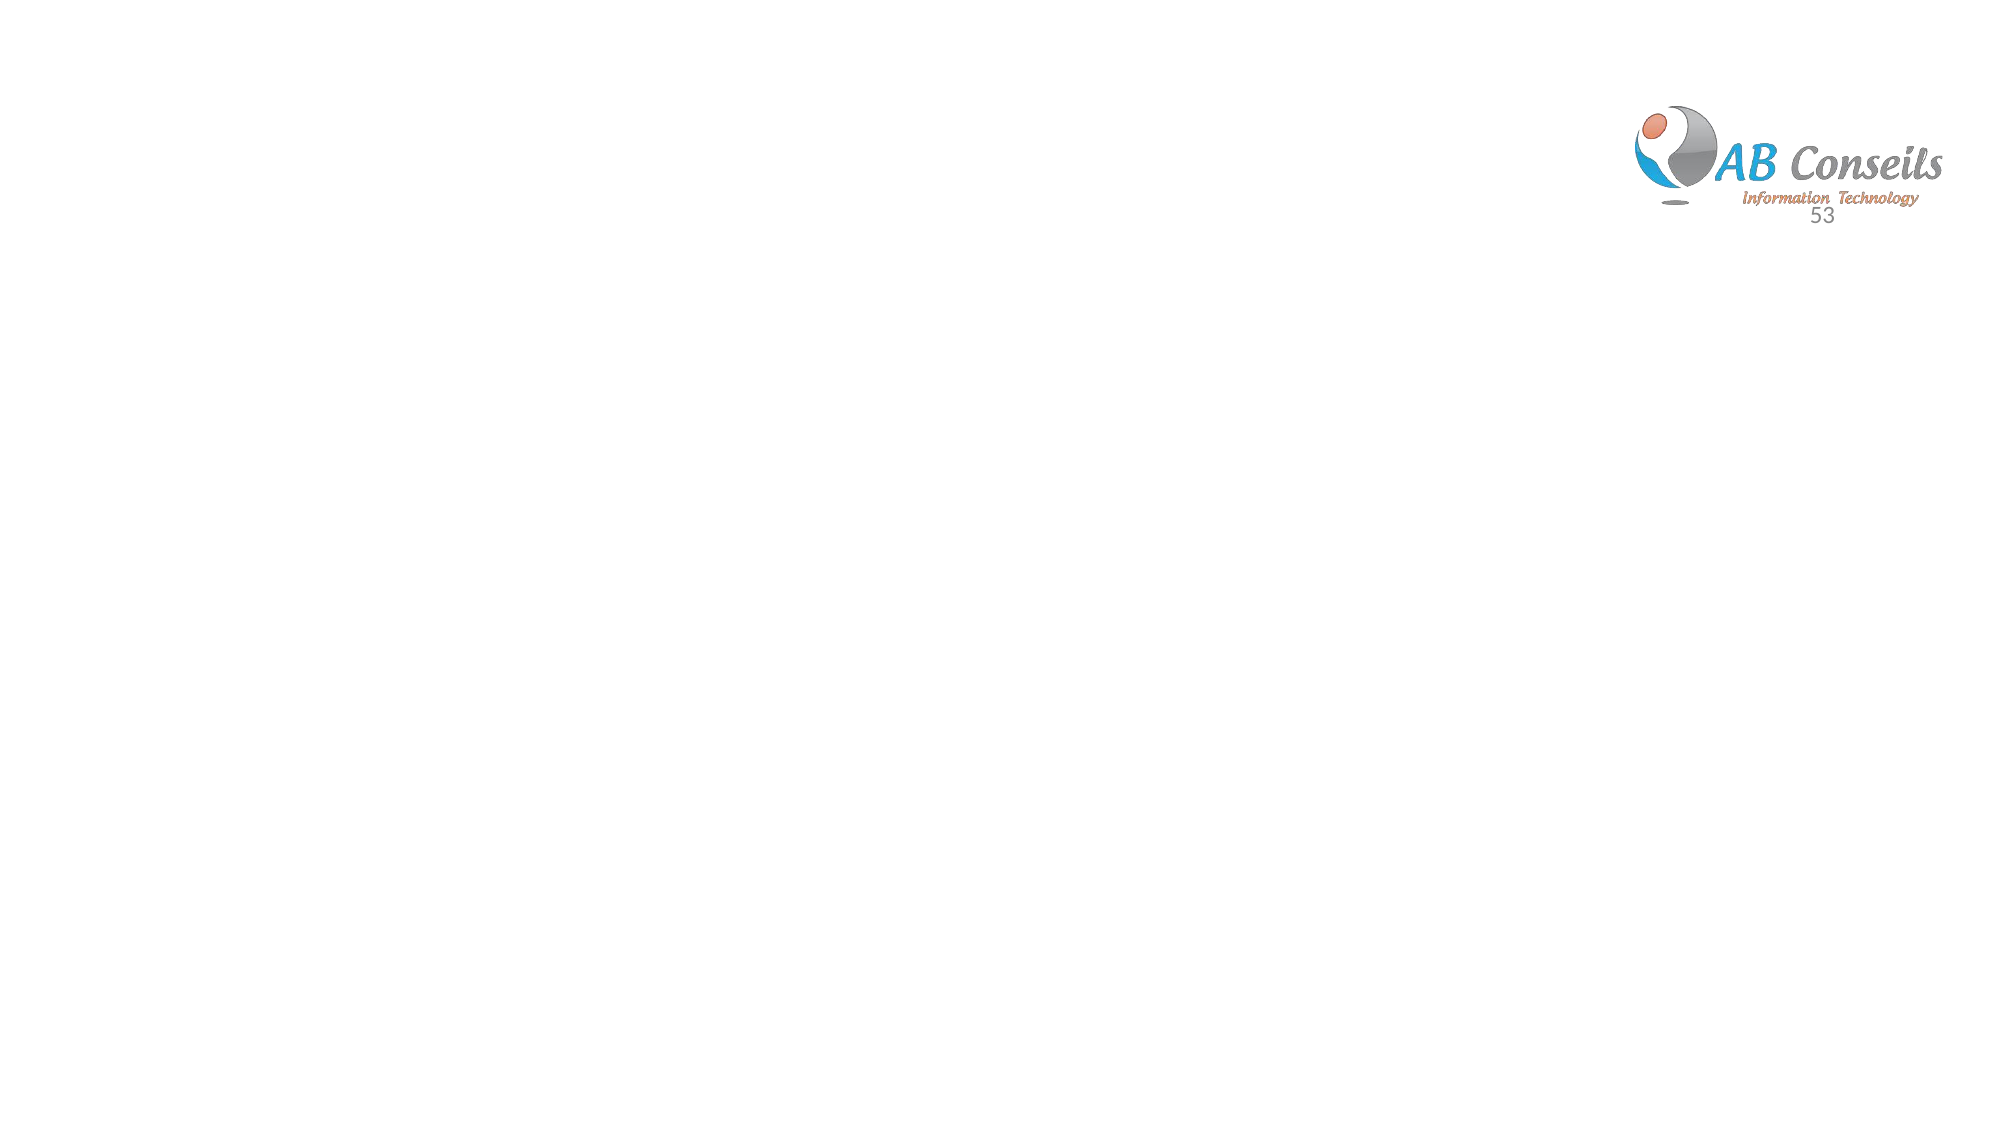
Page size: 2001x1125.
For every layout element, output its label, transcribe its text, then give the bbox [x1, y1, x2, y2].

text 53 [52, 199, 1835, 230]
picture [1635, 106, 1943, 207]
